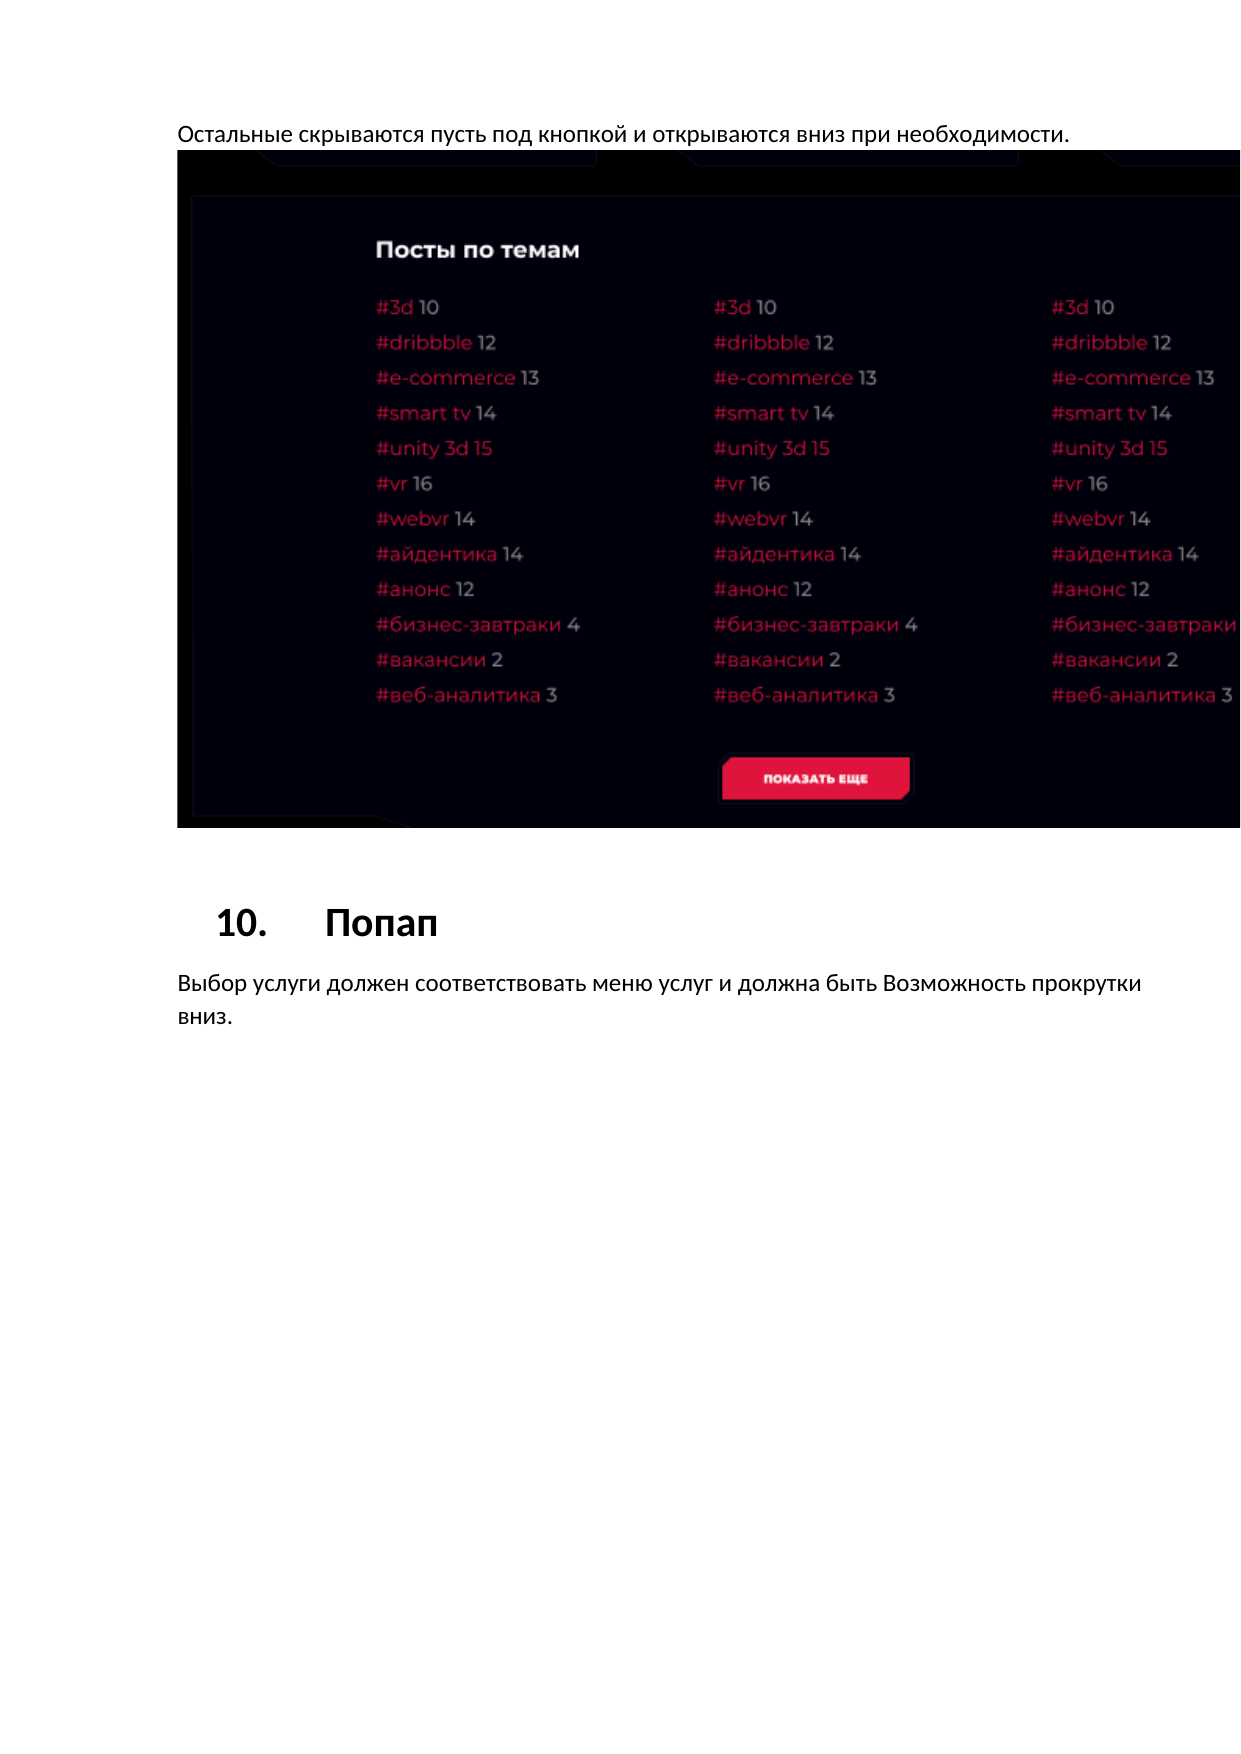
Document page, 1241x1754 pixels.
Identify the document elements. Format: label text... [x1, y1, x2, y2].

picture [177, 150, 1241, 828]
text Выбор услуги должен соответствовать меню услуг и должна быть Возможность прокрутки вниз. [177, 967, 1152, 1031]
list Попап [215, 896, 1152, 947]
text Остальные скрываются пусть под кнопкой и открываются вниз при необходимости. [177, 118, 1152, 150]
